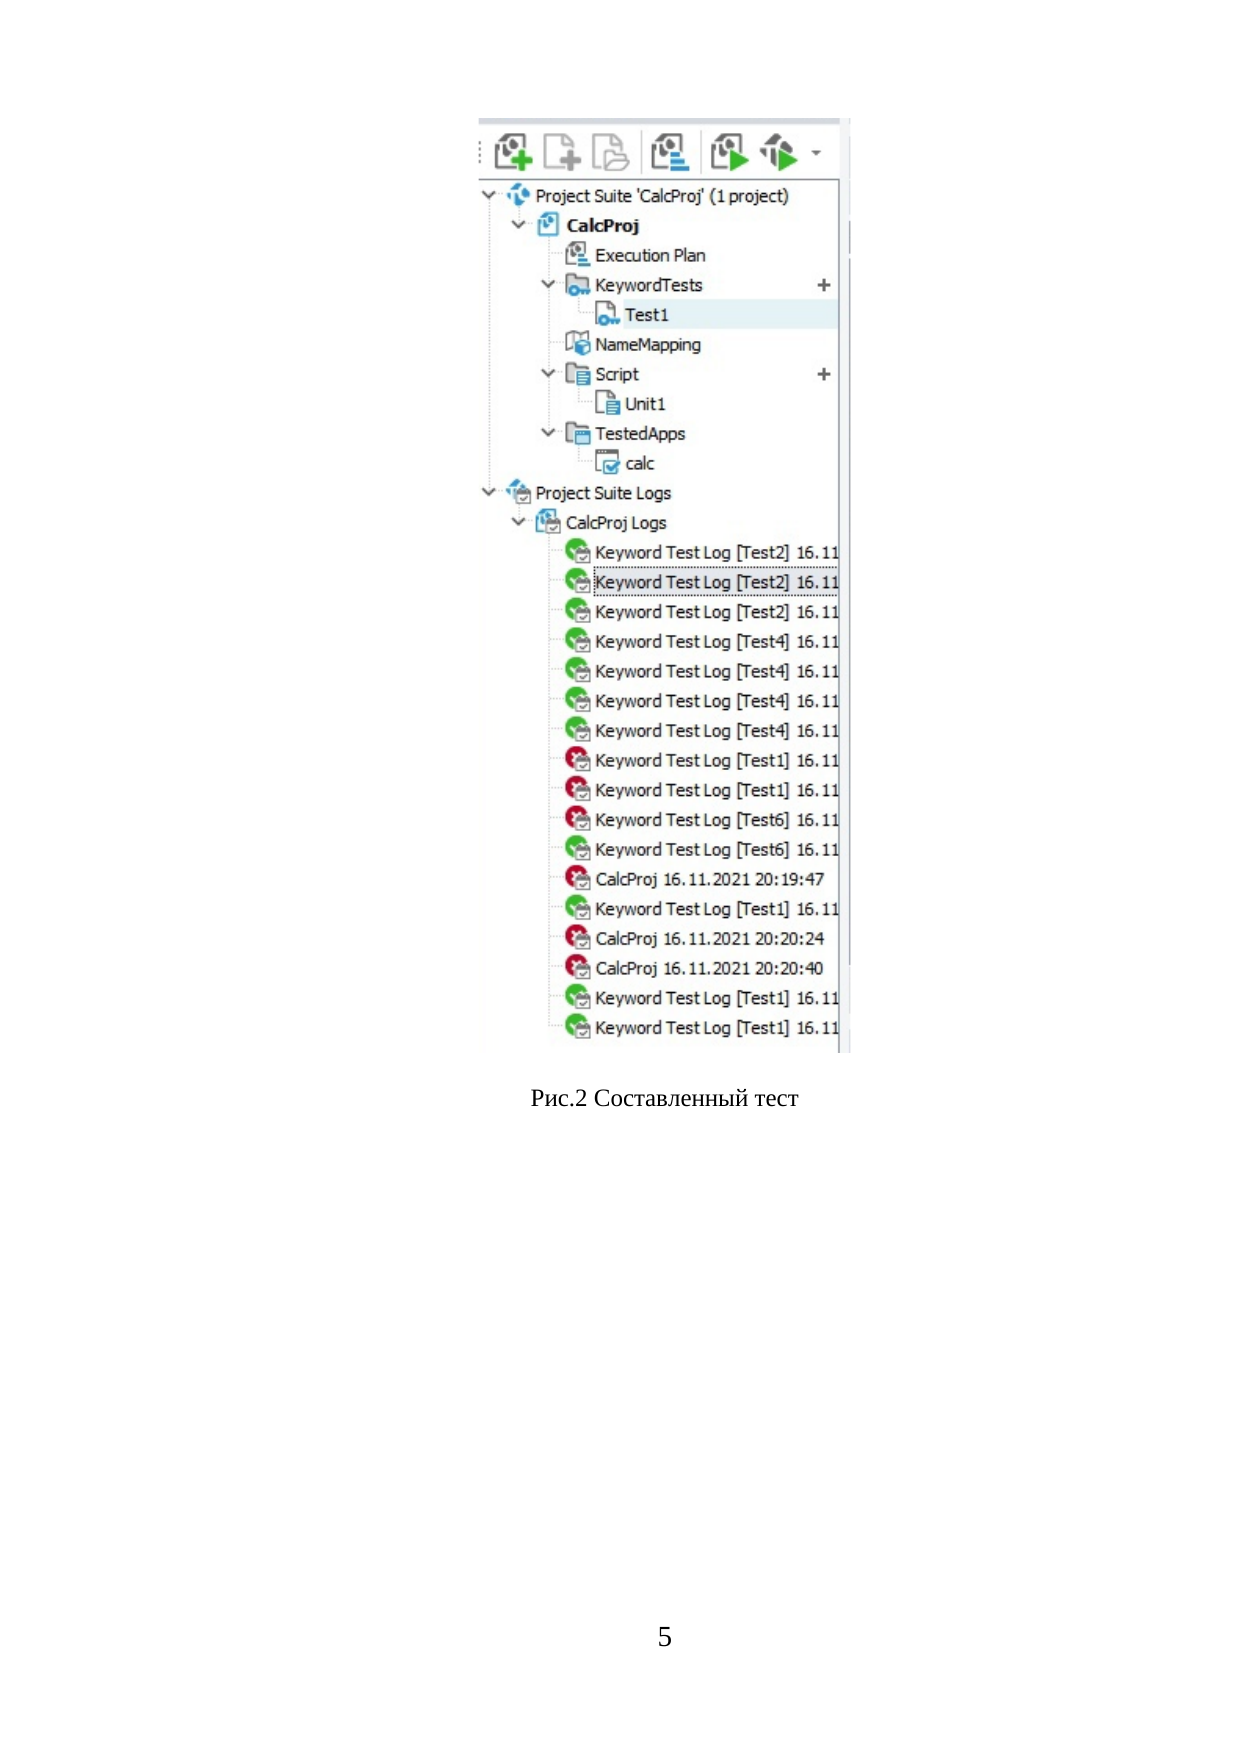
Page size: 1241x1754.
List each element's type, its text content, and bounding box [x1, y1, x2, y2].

text Рис.2 Составленный тест [177, 1083, 1152, 1112]
picture [478, 118, 851, 1053]
